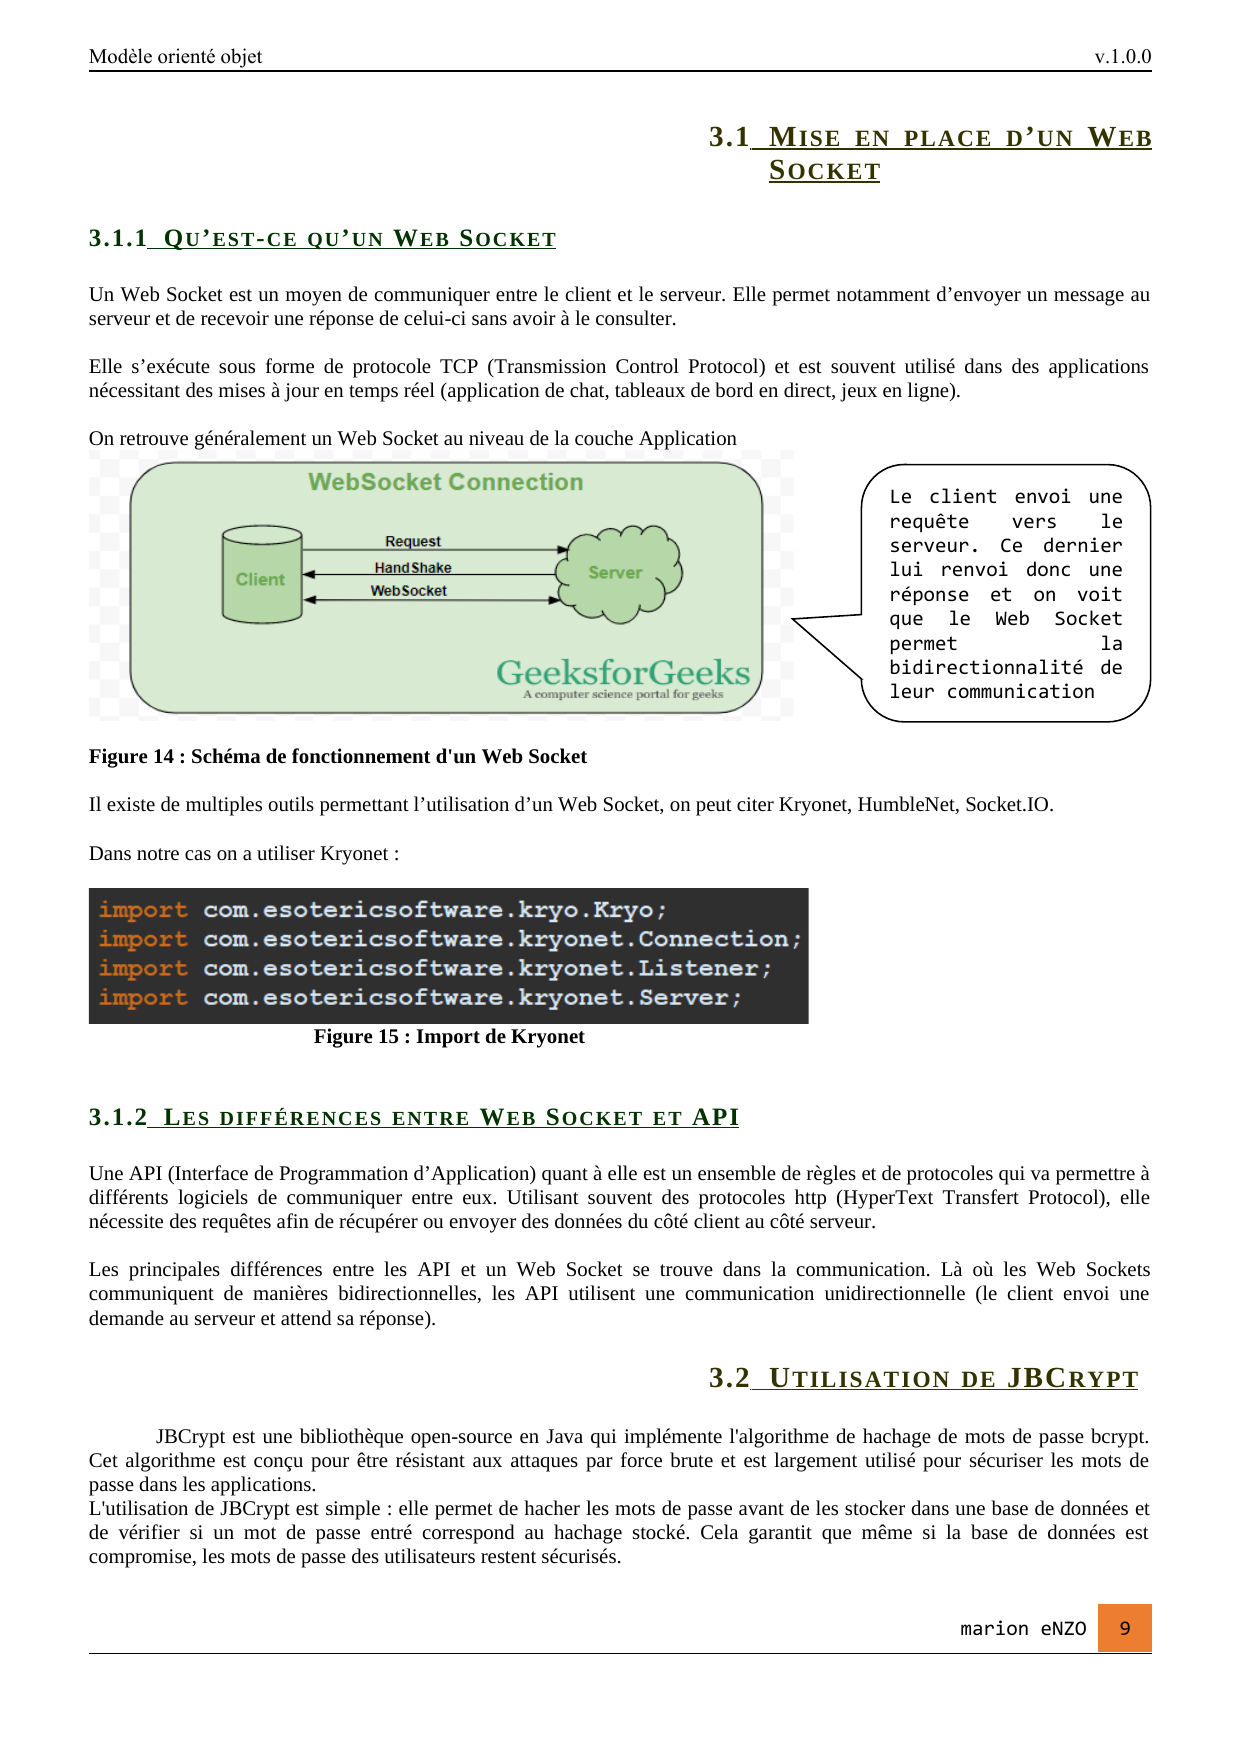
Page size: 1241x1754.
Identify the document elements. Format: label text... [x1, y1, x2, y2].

text Un Web Socket est un moyen de communiquer entre le client et le serveur. Elle permet notamment d’envoyer un message au serveur et de recevoir une réponse de celui-ci sans avoir à le consulter. [89, 282, 1152, 330]
text Une API (Interface de Programmation d’Application) quant à elle est un ensemble de règles et de protocoles qui va permettre à différents logiciels de communiquer entre eux. Utilisant souvent des protocoles http (HyperText Transfert Protocol), elle nécessite des requêtes afin de récupérer ou envoyer des données du côté client au côté serveur. [89, 1161, 1152, 1233]
subtitle Mise en place d’un Web Socket [709, 119, 1152, 186]
subtitle Les différences entre Web Socket et API [89, 1102, 1152, 1131]
text Dans notre cas on a utiliser Kryonet : [89, 840, 1152, 864]
text JBCrypt est une bibliothèque open-source en Java qui implémente l'algorithme de hachage de mots de passe bcrypt. Cet algorithme est conçu pour être résistant aux attaques par force brute et est largement utilisé pour sécuriser les mots de passe dans les applications. [89, 1424, 1152, 1496]
subtitle Qu’est-ce qu’un Web Socket [89, 223, 1152, 251]
text Il existe de multiples outils permettant l’utilisation d’un Web Socket, on peut citer Kryonet, HumbleNet, Socket.IO. [89, 792, 1152, 816]
text Figure 15 : Import de Kryonet [89, 1023, 1152, 1048]
text Figure 14 : Schéma de fonctionnement d'un Web Socket [89, 744, 1152, 768]
text Les principales différences entre les API et un Web Socket se trouve dans la communication. Là où les Web Sockets communiquent de manières bidirectionnelles, les API utilisent une communication unidirectionnelle (le client envoi une demande au serveur et attend sa réponse). [89, 1257, 1152, 1329]
picture [88, 888, 809, 1024]
text Elle s’exécute sous forme de protocole TCP (Transmission Control Protocol) et est souvent utilisé dans des applications nécessitant des mises à jour en temps réel (application de chat, tableaux de bord en direct, jeux en ligne). [89, 354, 1152, 402]
picture [88, 450, 794, 721]
subtitle Utilisation de JBCrypt [709, 1360, 1152, 1393]
text On retrouve généralement un Web Socket au niveau de la couche Application [89, 426, 1152, 450]
text L'utilisation de JBCrypt est simple : elle permet de hacher les mots de passe avant de les stocker dans une base de données et de vérifier si un mot de passe entré correspond au hachage stocké. Cela garantit que même si la base de données est compromise, les mots de passe des utilisateurs restent sécurisés. [89, 1496, 1152, 1568]
